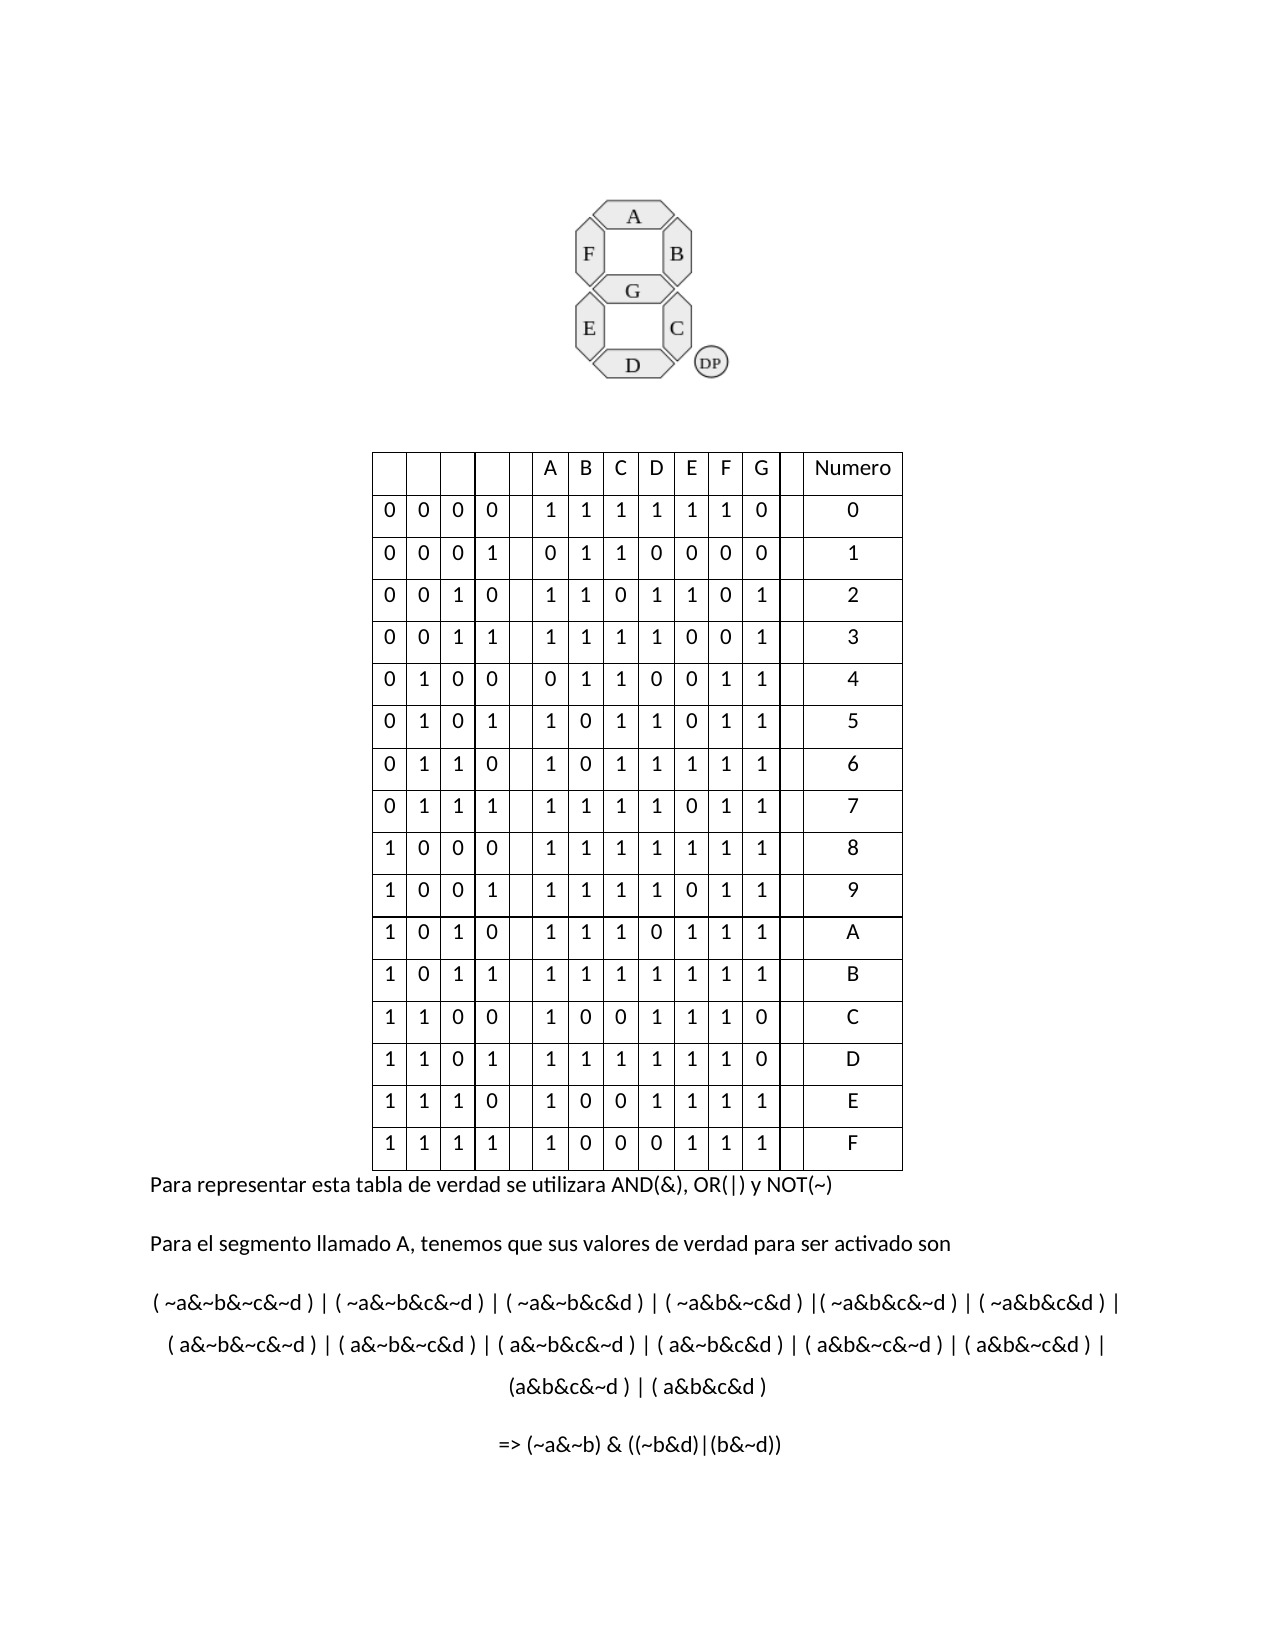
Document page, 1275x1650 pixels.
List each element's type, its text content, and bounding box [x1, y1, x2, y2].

table_cell E [804, 1086, 902, 1127]
table_cell 8 [804, 833, 902, 874]
table_cell 1 [476, 1128, 509, 1169]
table_cell 1 [709, 749, 742, 790]
table_cell 0 [675, 875, 708, 916]
table_cell 0 [441, 875, 474, 916]
table_cell 1 [373, 875, 406, 916]
table_cell [781, 791, 803, 832]
table_cell [510, 1002, 532, 1043]
table_cell [781, 1002, 803, 1043]
table_cell [781, 960, 803, 1001]
table_header Numero [804, 453, 902, 494]
table_cell 1 [373, 1044, 406, 1085]
table_cell 0 [476, 664, 509, 705]
table_cell 0 [373, 706, 406, 748]
table_cell 0 [476, 496, 509, 537]
table_cell [781, 496, 803, 537]
table_cell 1 [441, 749, 474, 790]
table_cell 1 [604, 538, 638, 579]
table_cell [510, 664, 532, 705]
table_cell 1 [373, 1086, 406, 1127]
table_header A [533, 453, 568, 494]
table_cell [510, 1128, 532, 1169]
table_cell 0 [569, 749, 603, 790]
table_cell 1 [743, 1128, 779, 1169]
table_cell 1 [604, 791, 638, 832]
table_cell 1 [407, 1128, 440, 1169]
table_cell 1 [604, 833, 638, 874]
table_cell 1 [804, 538, 902, 579]
table_cell 1 [675, 918, 708, 958]
table_cell 1 [476, 622, 509, 663]
table_cell 1 [533, 791, 568, 832]
table_cell 1 [743, 918, 779, 958]
table_cell 1 [743, 960, 779, 1001]
table_cell 0 [569, 1128, 603, 1169]
table_cell 0 [743, 538, 779, 579]
table_cell 0 [441, 833, 474, 874]
table_cell 1 [743, 622, 779, 663]
table_cell [510, 1086, 532, 1127]
table_header [476, 453, 509, 494]
table_cell 0 [476, 833, 509, 874]
table_cell 1 [604, 749, 638, 790]
table_cell [510, 960, 532, 1001]
table_cell 1 [604, 918, 638, 958]
table_cell 1 [441, 791, 474, 832]
table_cell 0 [604, 580, 638, 621]
table_cell [781, 664, 803, 705]
table_cell 1 [604, 496, 638, 537]
table_cell 5 [804, 706, 902, 748]
table_cell 1 [441, 580, 474, 621]
table_cell 0 [604, 1002, 638, 1043]
table_cell 1 [533, 875, 568, 916]
table_cell 0 [639, 664, 674, 705]
table_cell [781, 622, 803, 663]
table_cell 0 [804, 496, 902, 537]
table_cell 1 [441, 918, 474, 958]
table_cell 1 [709, 791, 742, 832]
table_cell 1 [709, 1128, 742, 1169]
table_cell 1 [441, 960, 474, 1001]
table_cell 1 [743, 749, 779, 790]
table_cell 1 [569, 496, 603, 537]
table_cell 0 [407, 833, 440, 874]
table_cell [510, 918, 532, 958]
table_cell 0 [675, 664, 708, 705]
table_cell 0 [743, 496, 779, 537]
table_cell 1 [533, 622, 568, 663]
table_cell 1 [569, 960, 603, 1001]
table_header B [569, 453, 603, 494]
table_cell 1 [709, 918, 742, 958]
table_cell 0 [675, 622, 708, 663]
table_cell 0 [373, 538, 406, 579]
table_cell 9 [804, 875, 902, 916]
table_cell 1 [675, 749, 708, 790]
table_cell 1 [639, 749, 674, 790]
table_cell 1 [604, 664, 638, 705]
table_cell [510, 875, 532, 916]
table_cell [510, 749, 532, 790]
table_cell 0 [675, 706, 708, 748]
table_cell 1 [709, 496, 742, 537]
table_cell 1 [533, 1128, 568, 1169]
table_cell A [804, 918, 902, 958]
table_cell 1 [407, 1086, 440, 1127]
table_cell 0 [476, 918, 509, 958]
table_cell 0 [441, 1002, 474, 1043]
table_cell 1 [373, 1128, 406, 1169]
table_cell 0 [373, 496, 406, 537]
table_header [510, 453, 532, 494]
text Para el segmento llamado A, tenemos que sus valores de verdad para ser activado son [150, 1229, 1125, 1257]
table_cell 1 [639, 960, 674, 1001]
table_cell D [804, 1044, 902, 1085]
table_cell 1 [407, 706, 440, 748]
table_cell 4 [804, 664, 902, 705]
table_cell 1 [675, 960, 708, 1001]
table_header F [709, 453, 742, 494]
table_cell 0 [709, 622, 742, 663]
table_cell 1 [709, 1044, 742, 1085]
table_cell 0 [441, 1044, 474, 1085]
table_cell 1 [675, 1044, 708, 1085]
table_cell 1 [533, 580, 568, 621]
table_cell 0 [373, 622, 406, 663]
table_cell 6 [804, 749, 902, 790]
table_cell 1 [743, 664, 779, 705]
table_cell 0 [476, 1002, 509, 1043]
table_cell 1 [639, 622, 674, 663]
table_cell 1 [743, 875, 779, 916]
table_cell [510, 496, 532, 537]
table_cell 1 [407, 749, 440, 790]
table_cell 1 [476, 1044, 509, 1085]
table_cell 1 [569, 538, 603, 579]
table_cell 0 [407, 875, 440, 916]
table_cell 1 [675, 580, 708, 621]
table_cell [781, 875, 803, 916]
table_cell 1 [639, 833, 674, 874]
table_cell 1 [709, 833, 742, 874]
table_cell [510, 538, 532, 579]
table_cell 1 [476, 706, 509, 748]
table_cell 0 [533, 538, 568, 579]
table_cell 0 [743, 1044, 779, 1085]
table_cell 1 [533, 918, 568, 958]
table_header [781, 453, 803, 494]
table_cell 1 [533, 706, 568, 748]
table_cell 1 [407, 1044, 440, 1085]
table_cell 0 [569, 1086, 603, 1127]
table_cell 1 [373, 918, 406, 958]
table_cell 1 [639, 875, 674, 916]
table_cell 1 [639, 496, 674, 537]
table_cell F [804, 1128, 902, 1169]
table_cell [510, 622, 532, 663]
table_cell 1 [604, 1044, 638, 1085]
table_cell 1 [533, 1044, 568, 1085]
table_cell 2 [804, 580, 902, 621]
table_header [373, 453, 406, 494]
table_cell 1 [569, 664, 603, 705]
table_cell 1 [407, 1002, 440, 1043]
table_cell 0 [569, 1002, 603, 1043]
table_cell 0 [709, 538, 742, 579]
table_cell [781, 1086, 803, 1127]
table_cell 0 [407, 918, 440, 958]
table_cell 1 [675, 1086, 708, 1127]
table_header C [604, 453, 638, 494]
table_cell 0 [407, 538, 440, 579]
table_cell 0 [639, 538, 674, 579]
table_cell 0 [639, 1128, 674, 1169]
table_cell 3 [804, 622, 902, 663]
table_cell 0 [441, 706, 474, 748]
table_cell 1 [675, 833, 708, 874]
table_cell 1 [533, 1086, 568, 1127]
table_cell 0 [373, 580, 406, 621]
table_cell 1 [743, 833, 779, 874]
table_cell 0 [476, 1086, 509, 1127]
table_cell 0 [604, 1086, 638, 1127]
table_cell 1 [569, 622, 603, 663]
table_cell 1 [675, 496, 708, 537]
table_cell 1 [569, 918, 603, 958]
table_cell 0 [476, 749, 509, 790]
table_cell 0 [709, 580, 742, 621]
table_cell 1 [441, 1086, 474, 1127]
table_cell [510, 791, 532, 832]
table_cell 0 [569, 706, 603, 748]
table_cell 1 [569, 875, 603, 916]
table_cell 1 [709, 875, 742, 916]
table_cell 0 [639, 918, 674, 958]
table_cell 1 [476, 791, 509, 832]
table_cell 0 [675, 538, 708, 579]
table_cell 1 [743, 1086, 779, 1127]
table_cell 0 [407, 580, 440, 621]
table_header E [675, 453, 708, 494]
table_cell 1 [476, 960, 509, 1001]
table_cell C [804, 1002, 902, 1043]
table_cell 0 [373, 749, 406, 790]
table_cell 1 [441, 1128, 474, 1169]
table_cell 1 [441, 622, 474, 663]
table_cell 1 [533, 749, 568, 790]
table_cell [781, 706, 803, 748]
table_cell 1 [675, 1002, 708, 1043]
table_cell 7 [804, 791, 902, 832]
table_cell 0 [441, 538, 474, 579]
table_cell 0 [373, 791, 406, 832]
table_cell 1 [604, 960, 638, 1001]
table_cell 1 [709, 1086, 742, 1127]
table_cell [781, 918, 803, 958]
table_cell 1 [533, 496, 568, 537]
table_cell 1 [639, 580, 674, 621]
table_cell 1 [709, 960, 742, 1001]
table_cell 0 [441, 664, 474, 705]
table_cell [510, 1044, 532, 1085]
table_cell 1 [407, 791, 440, 832]
table_cell 1 [639, 791, 674, 832]
table_cell 0 [533, 664, 568, 705]
table_cell 1 [533, 833, 568, 874]
table_cell 1 [675, 1128, 708, 1169]
table_cell 1 [476, 538, 509, 579]
table_cell 1 [533, 1002, 568, 1043]
table_cell 0 [407, 622, 440, 663]
table_cell [781, 538, 803, 579]
text Para representar esta tabla de verdad se utilizara AND(&), OR(|) y NOT(~) [150, 1171, 1125, 1198]
table_cell [781, 833, 803, 874]
table_cell [781, 749, 803, 790]
table_cell 1 [533, 960, 568, 1001]
table_cell 0 [441, 496, 474, 537]
text ( ~a&~b&~c&~d ) | ( ~a&~b&c&~d ) | ( ~a&~b&c&d ) | ( ~a&b&~c&d ) |( ~a&b&c&~d ) | ( ~a&b&c&d ) | ( a&~b&~c&~d ) | ( a&~b&~c&d ) | ( a&~b&c&~d ) | ( a&~b&c&d ) | ( a&b&~c&~d ) | ( a&b&~c&d ) | (a&b&c&~d ) | ( a&b&c&d ) [150, 1288, 1125, 1400]
table_cell 0 [675, 791, 708, 832]
table_cell 1 [569, 833, 603, 874]
table_cell 0 [743, 1002, 779, 1043]
table_cell [781, 1044, 803, 1085]
table_header [407, 453, 440, 494]
table_cell 1 [709, 664, 742, 705]
table_header D [639, 453, 674, 494]
picture [501, 150, 774, 422]
table_cell 0 [407, 960, 440, 1001]
text => (~a&~b) & ((~b&d)|(b&~d)) [150, 1430, 1125, 1458]
table_cell 1 [373, 960, 406, 1001]
table_cell 1 [639, 1086, 674, 1127]
table_cell B [804, 960, 902, 1001]
table_cell 1 [709, 706, 742, 748]
table_cell 1 [569, 580, 603, 621]
table_cell 1 [569, 791, 603, 832]
table_cell 1 [743, 706, 779, 748]
table_cell 0 [604, 1128, 638, 1169]
table_header G [743, 453, 779, 494]
table_cell 1 [373, 833, 406, 874]
table_cell 0 [476, 580, 509, 621]
table_cell [510, 706, 532, 748]
table_cell 1 [604, 875, 638, 916]
table_cell 1 [743, 791, 779, 832]
table_cell 1 [604, 622, 638, 663]
table_cell 1 [639, 1002, 674, 1043]
table_cell [510, 580, 532, 621]
table_cell 1 [373, 1002, 406, 1043]
table_header [441, 453, 474, 494]
table_cell 1 [476, 875, 509, 916]
table_cell 0 [373, 664, 406, 705]
table_cell 1 [604, 706, 638, 748]
table_cell 1 [639, 1044, 674, 1085]
table_cell 1 [709, 1002, 742, 1043]
table_cell [781, 1128, 803, 1169]
table_cell 1 [743, 580, 779, 621]
table_cell 1 [569, 1044, 603, 1085]
table_cell 0 [407, 496, 440, 537]
table_cell 1 [407, 664, 440, 705]
table_cell 1 [639, 706, 674, 748]
table_cell [781, 580, 803, 621]
table_cell [510, 833, 532, 874]
